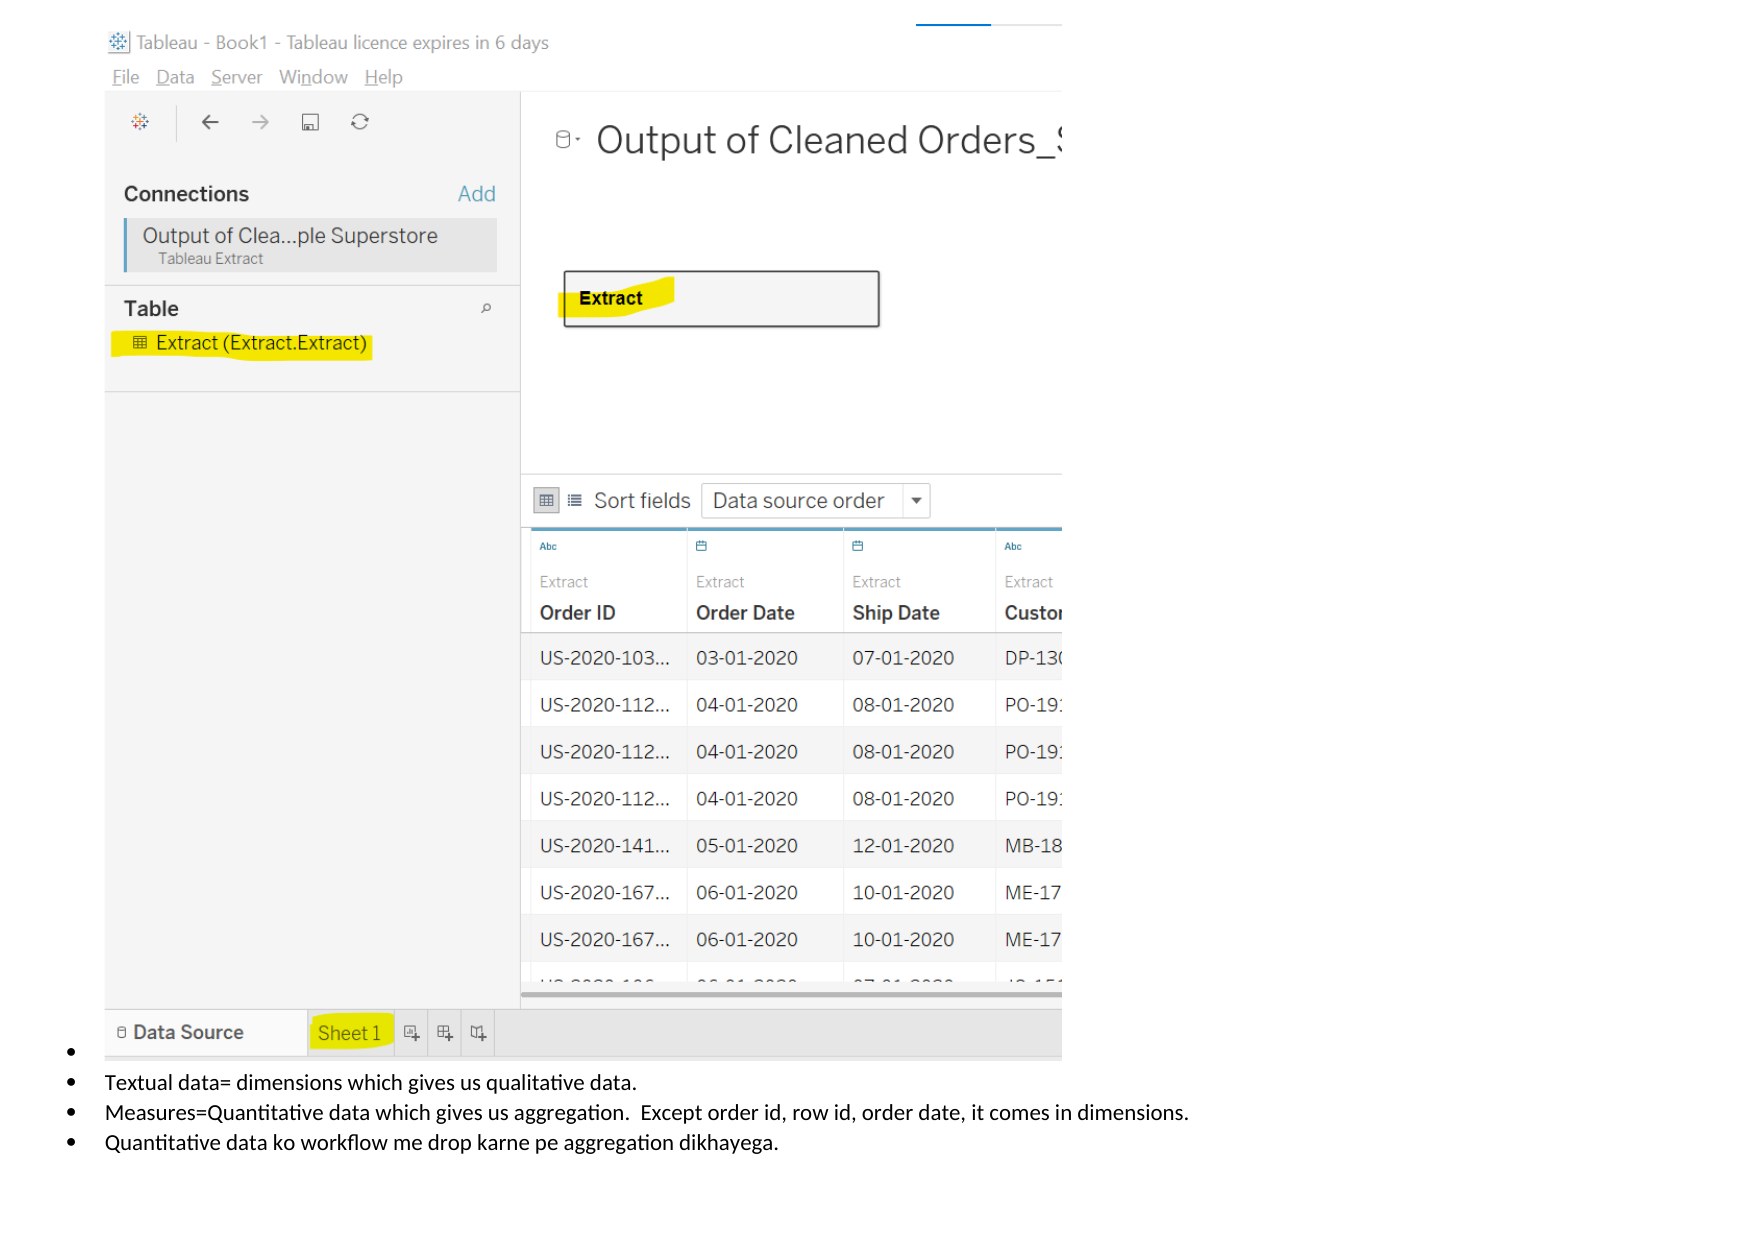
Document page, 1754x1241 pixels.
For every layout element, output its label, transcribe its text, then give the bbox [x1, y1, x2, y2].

picture [104, 24, 1062, 1061]
list Textual data= dimensions which gives us qualitative data. [67, 1068, 1724, 1096]
list Measures=Quantitative data which gives us aggregation. Except order id, row id, order date, it comes in dimensions. [67, 1098, 1724, 1126]
list Quantitative data ko workflow me drop karne pe aggregation dikhayega. [67, 1128, 1724, 1156]
